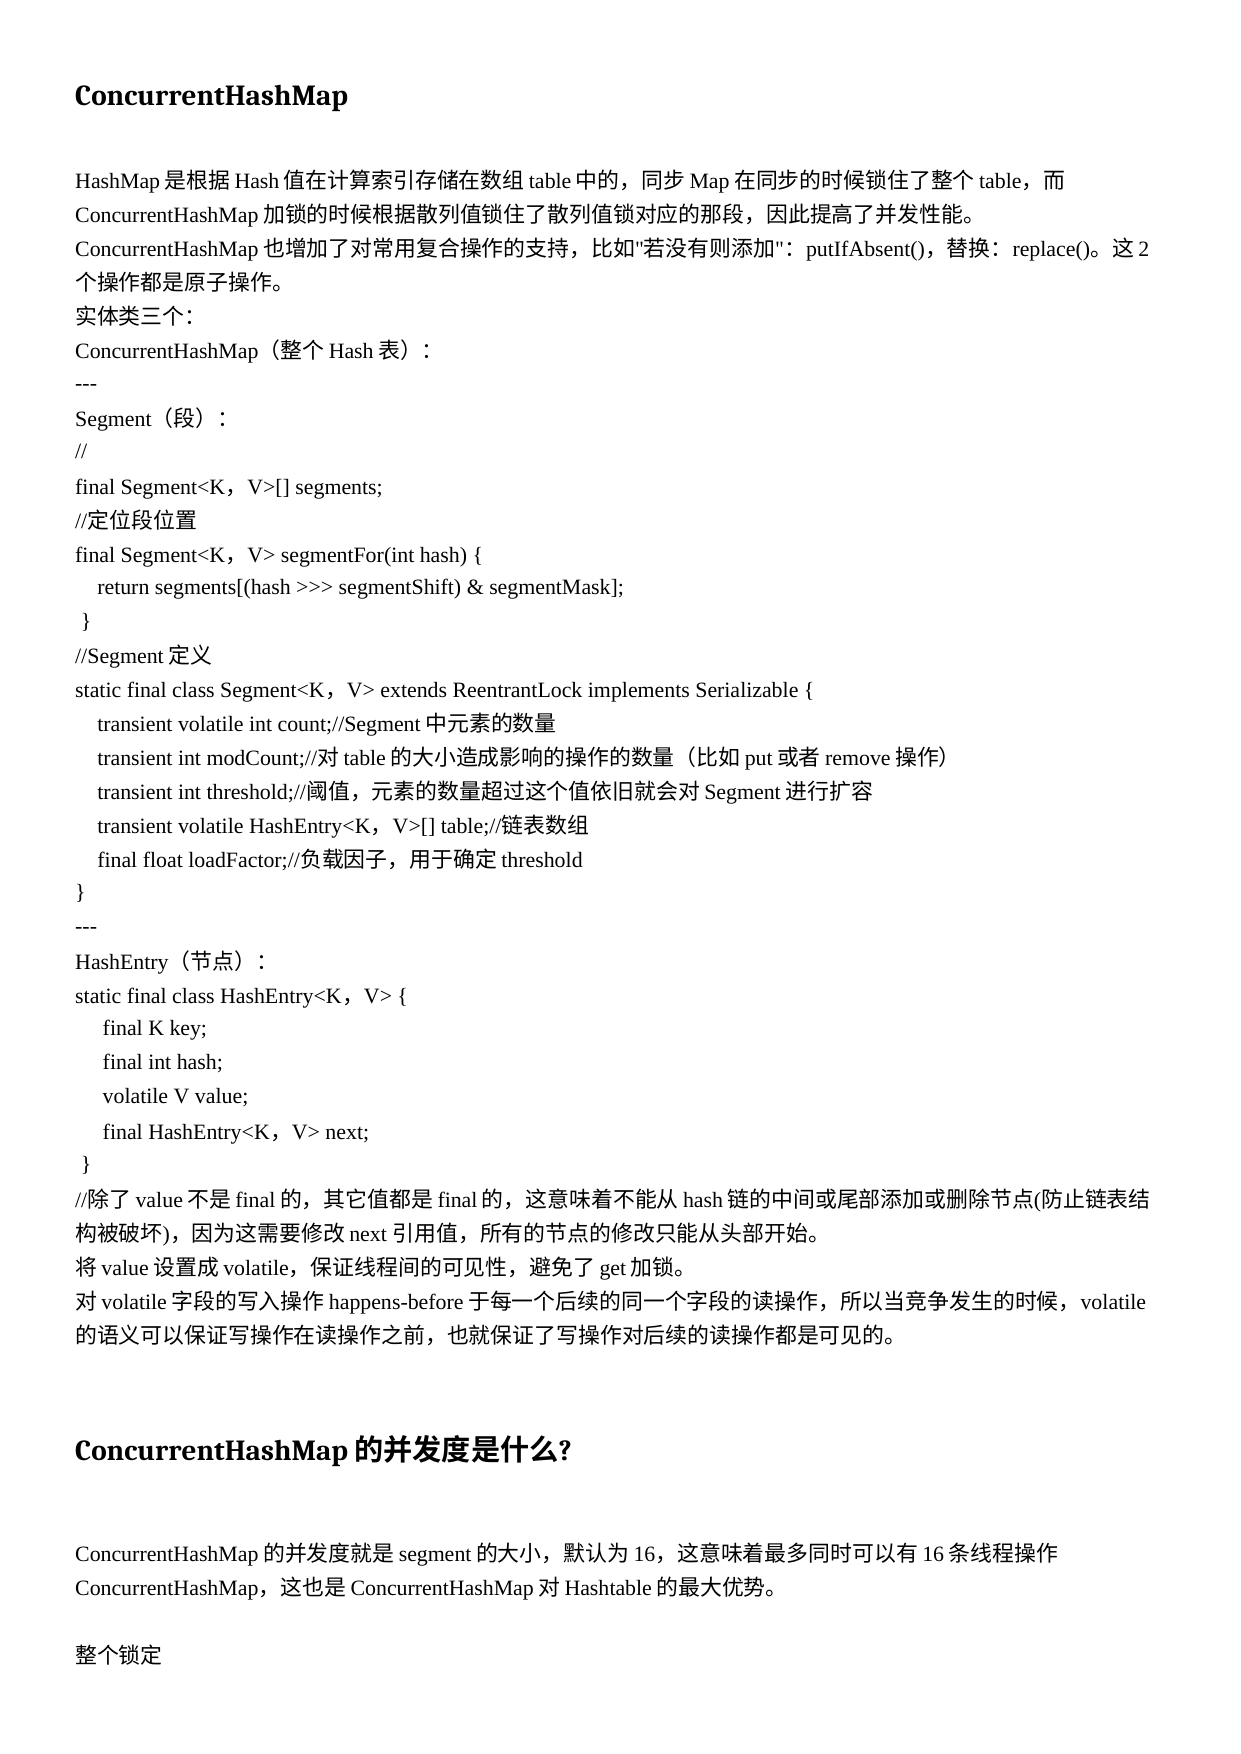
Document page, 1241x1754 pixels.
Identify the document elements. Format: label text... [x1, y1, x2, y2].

text ConcurrentHashMap（整个Hash表）： [75, 332, 1165, 366]
text final Segment<K，V> segmentFor(int hash) { [75, 535, 1165, 569]
text transient volatile int count;//Segment中元素的数量 [75, 705, 1165, 739]
text ConcurrentHashMap的并发度就是segment的大小，默认为16，这意味着最多同时可以有16条线程操作ConcurrentHashMap，这也是ConcurrentHashMap对Hashtable的最大优势。 [75, 1535, 1165, 1603]
text ConcurrentHashMap也增加了对常用复合操作的支持，比如"若没有则添加"：putIfAbsent()，替换：replace()。这2个操作都是原子操作。 [75, 230, 1165, 298]
text } [75, 1147, 1165, 1181]
text 对volatile字段的写入操作happens-before于每一个后续的同一个字段的读操作，所以当竞争发生的时候，volatile的语义可以保证写操作在读操作之前，也就保证了写操作对后续的读操作都是可见的。 [75, 1282, 1165, 1350]
text 整个锁定 [75, 1637, 1165, 1671]
text --- [75, 366, 1165, 399]
text return segments[(hash >>> segmentShift) & segmentMask]; [75, 569, 1165, 603]
text // [75, 433, 1165, 467]
text } [75, 603, 1165, 637]
subtitle ConcurrentHashMap的并发度是什么? [75, 1413, 1165, 1481]
text final Segment<K，V>[] segments; [75, 467, 1165, 501]
text //Segment定义 [75, 637, 1165, 671]
text HashEntry（节点）： [75, 943, 1165, 977]
text HashMap是根据Hash值在计算索引存储在数组table中的，同步Map在同步的时候锁住了整个table，而ConcurrentHashMap加锁的时候根据散列值锁住了散列值锁对应的那段，因此提高了并发性能。 [75, 162, 1165, 230]
text final float loadFactor;//负载因子，用于确定threshold [75, 841, 1165, 875]
text static final class Segment<K，V> extends ReentrantLock implements Serializable { [75, 671, 1165, 705]
text 将value设置成volatile，保证线程间的可见性，避免了get加锁。 [75, 1248, 1165, 1282]
text //除了value不是final的，其它值都是final的，这意味着不能从hash链的中间或尾部添加或删除节点(防止链表结构被破坏)，因为这需要修改next 引用值，所有的节点的修改只能从头部开始。 [75, 1181, 1165, 1248]
text transient volatile HashEntry<K，V>[] table;//链表数组 [75, 807, 1165, 841]
text transient int threshold;//阈值，元素的数量超过这个值依旧就会对Segment进行扩容 [75, 773, 1165, 807]
text --- [75, 909, 1165, 943]
text static final class HashEntry<K，V> { [75, 977, 1165, 1011]
text //定位段位置 [75, 501, 1165, 535]
text final K key; [75, 1011, 1165, 1045]
text } [75, 875, 1165, 909]
text Segment（段）： [75, 399, 1165, 433]
text 实体类三个： [75, 298, 1165, 332]
text volatile V value; [75, 1079, 1165, 1113]
text final int hash; [75, 1045, 1165, 1079]
text final HashEntry<K，V> next; [75, 1113, 1165, 1147]
text transient int modCount;//对table的大小造成影响的操作的数量（比如put或者remove操作） [75, 739, 1165, 773]
subtitle ConcurrentHashMap [75, 79, 1165, 113]
